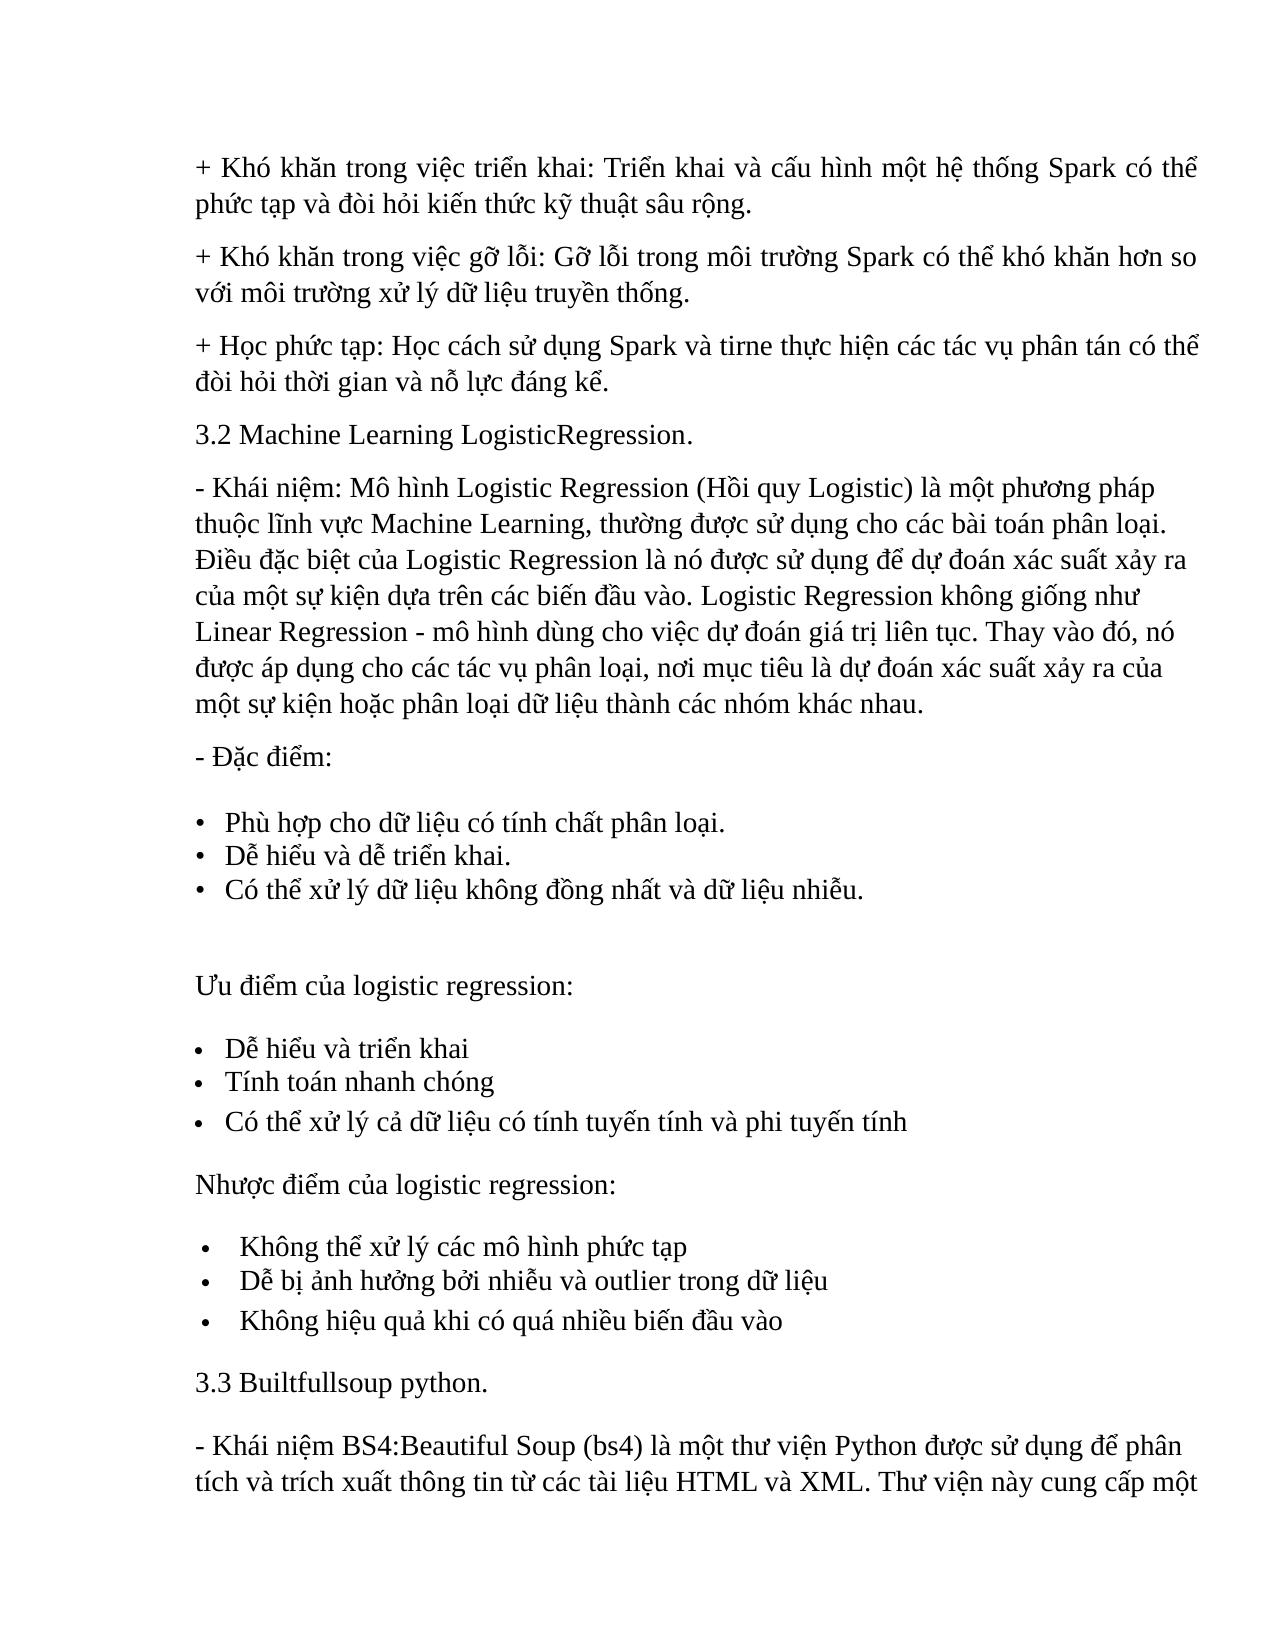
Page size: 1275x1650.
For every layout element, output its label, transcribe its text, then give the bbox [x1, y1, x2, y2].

list Có thể xử lý dữ liệu không đồng nhất và dữ liệu nhiễu. [195, 872, 1200, 905]
text + Khó khăn trong việc gỡ lỗi: Gỡ lỗi trong môi trường Spark có thể khó khăn hơn so với môi trường xử lý dữ liệu truyền thống. [195, 239, 1200, 309]
list Phù hợp cho dữ liệu có tính chất phân loại. [195, 805, 1200, 838]
list Dễ bị ảnh hưởng bởi nhiễu và outlier trong dữ liệu [202, 1263, 1200, 1297]
text + Khó khăn trong việc triển khai: Triển khai và cấu hình một hệ thống Spark có thể phức tạp và đòi hỏi kiến thức kỹ thuật sâu rộng. [195, 150, 1200, 220]
text Ưu điểm của logistic regression: [195, 968, 1200, 1002]
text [195, 1428, 1200, 1498]
list Dễ hiểu và dễ triển khai. [195, 838, 1200, 872]
list Tính toán nhanh chóng [195, 1064, 1200, 1098]
list Dễ hiểu và triển khai [195, 1031, 1200, 1064]
list Builtfullsoup python. [195, 1366, 1200, 1399]
list Không hiệu quả khi có quá nhiều biến đầu vào [202, 1303, 1200, 1336]
text - Đặc điểm: [195, 739, 1200, 773]
text - Khái niệm: Mô hình Logistic Regression (Hồi quy Logistic) là một phương pháp thuộc lĩnh vực Machine Learning, thường được sử dụng cho các bài toán phân loại. Điều đặc biệt của Logistic Regression là nó được sử dụng để dự đoán xác suất xảy ra của một sự kiện dựa trên các biến đầu vào. Logistic Regression không giống như Linear Regression - mô hình dùng cho việc dự đoán giá trị liên tục. Thay vào đó, nó được áp dụng cho các tác vụ phân loại, nơi mục tiêu là dự đoán xác suất xảy ra của một sự kiện hoặc phân loại dữ liệu thành các nhóm khác nhau. [195, 470, 1200, 720]
text Nhược điểm của logistic regression: [195, 1167, 1200, 1200]
list Machine Learning LogisticRegression. [195, 417, 1200, 450]
text + Học phức tạp: Học cách sử dụng Spark và tirne thực hiện các tác vụ phân tán có thể đòi hỏi thời gian và nỗ lực đáng kể. [195, 328, 1200, 398]
list Có thể xử lý cả dữ liệu có tính tuyến tính và phi tuyến tính [195, 1104, 1200, 1138]
list Không thể xử lý các mô hình phức tạp [202, 1229, 1200, 1263]
